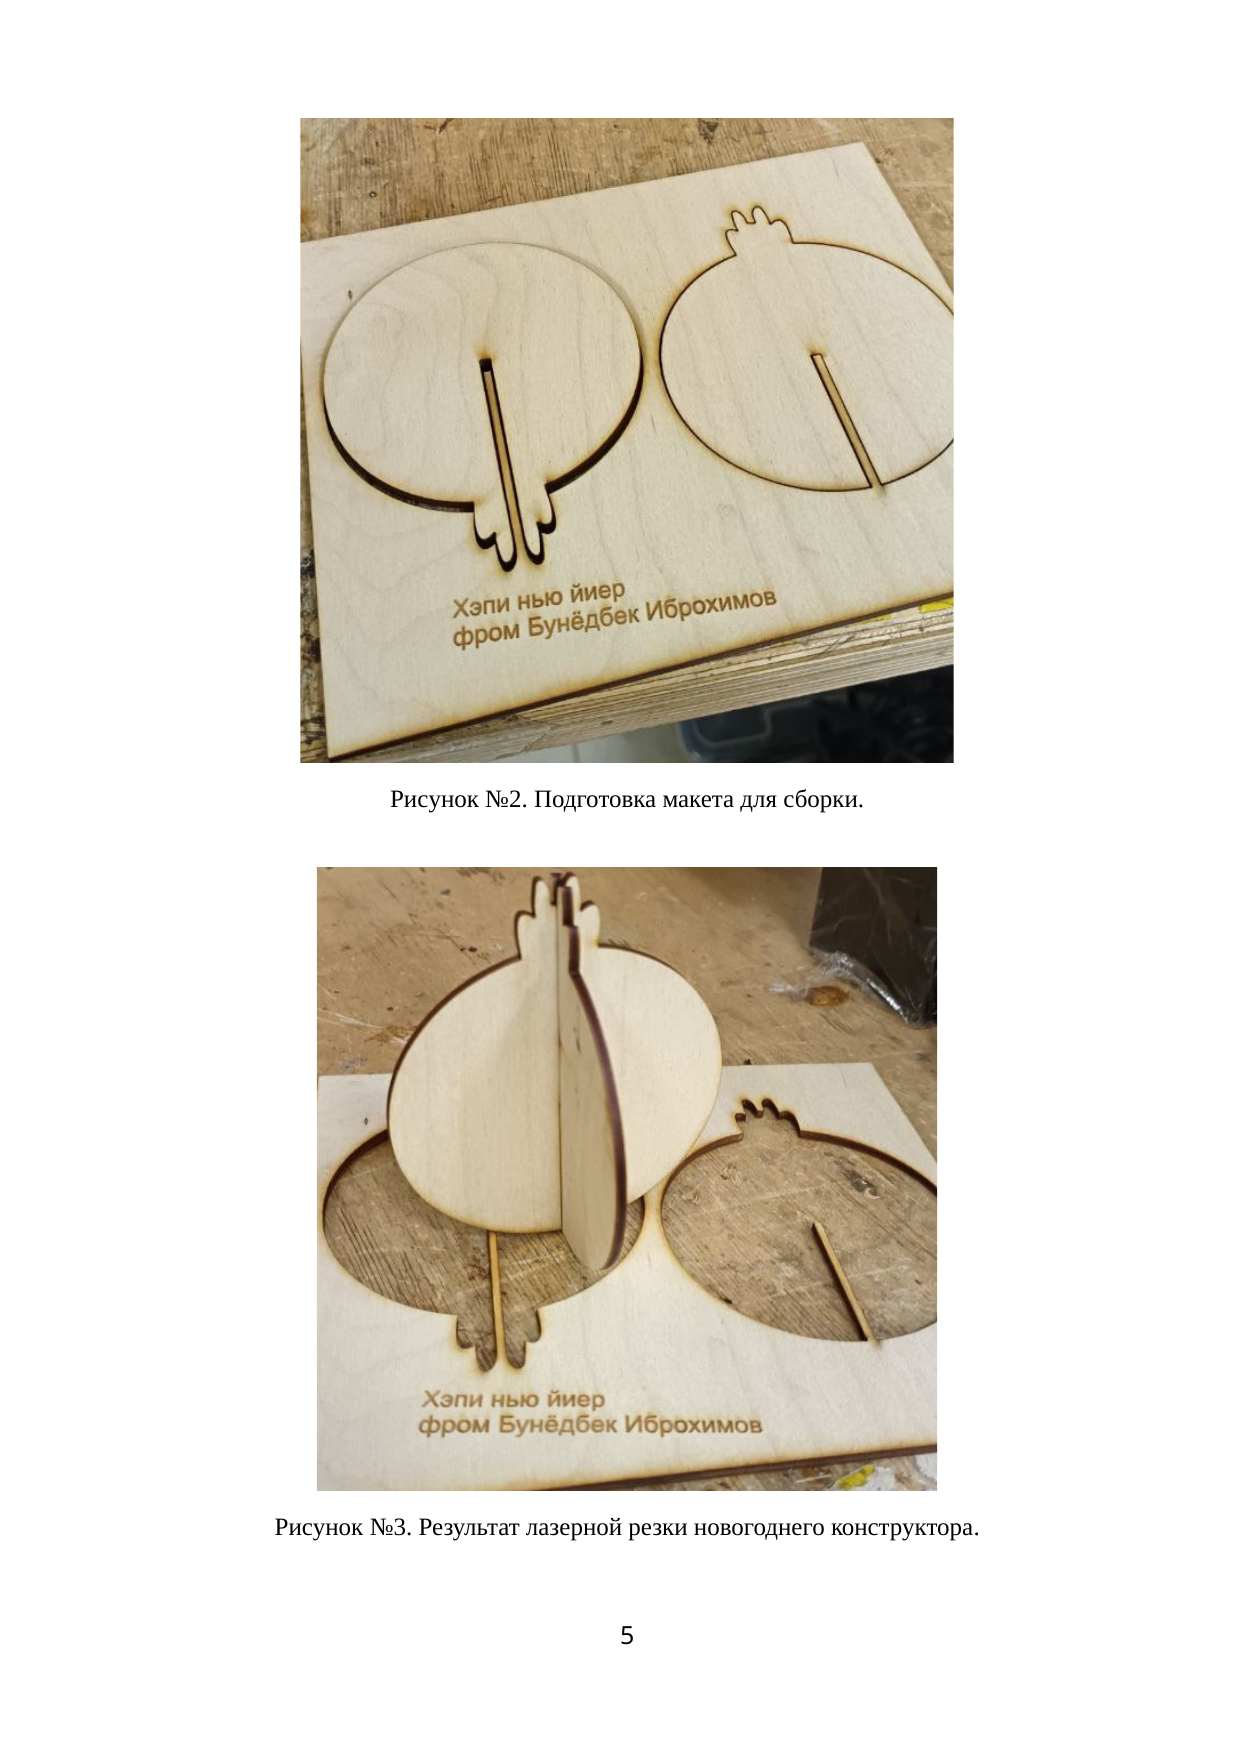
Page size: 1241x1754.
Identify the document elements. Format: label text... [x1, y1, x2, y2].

picture [300, 118, 954, 763]
text Рисунок №3. Результат лазерной резки новогоднего конструктора. [102, 1512, 1152, 1580]
picture [316, 867, 938, 1491]
text Рисунок №2. Подготовка макета для сборки. [102, 784, 1152, 813]
